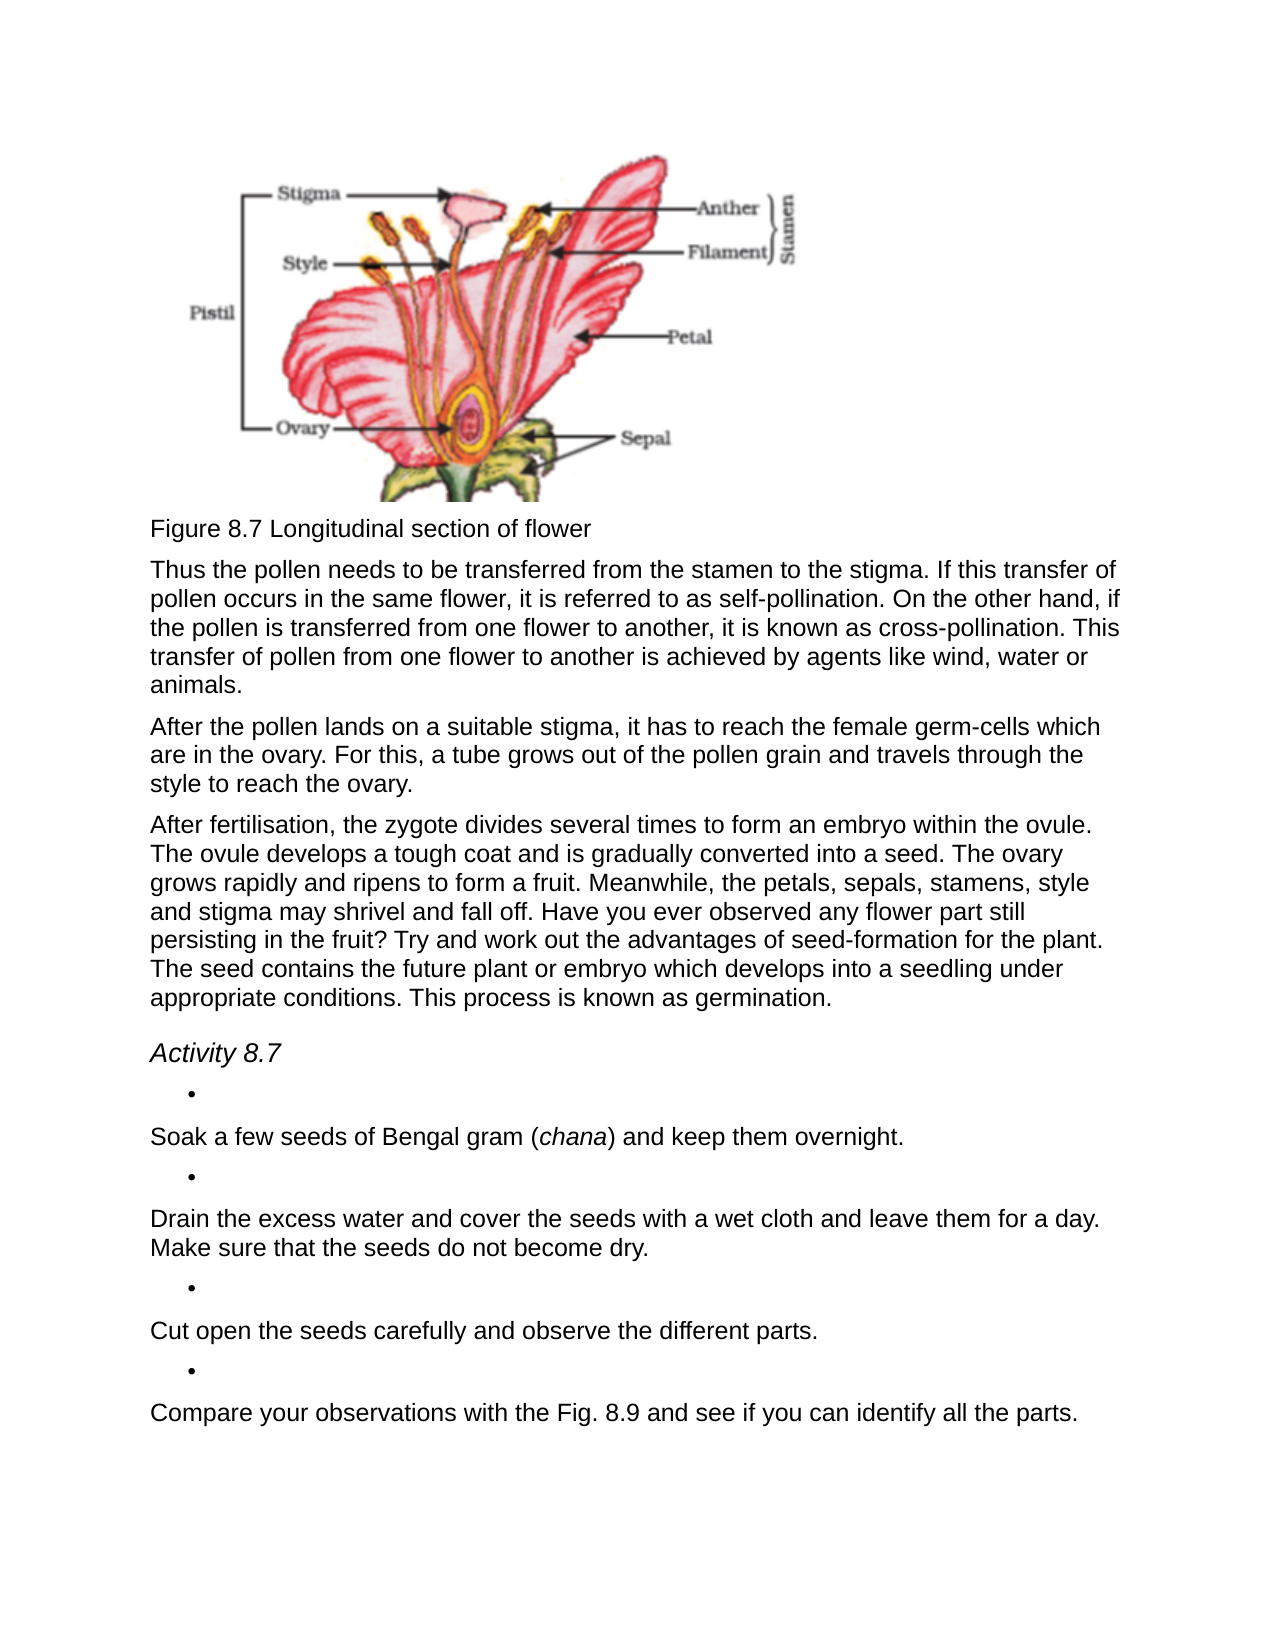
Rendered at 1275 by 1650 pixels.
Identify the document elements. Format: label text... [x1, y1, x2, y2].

subtitle Activity 8.7 [150, 1037, 1125, 1068]
text Soak a few seeds of Bengal gram (chana) and keep them overnight. [150, 1122, 1125, 1150]
text Compare your observations with the Fig. 8.9 and see if you can identify all the parts. [150, 1398, 1125, 1427]
text After fertilisation, the zygote divides several times to form an embryo within the ovule. The ovule develops a tough coat and is gradually converted into a seed. The ovary grows rapidly and ripens to form a fruit. Meanwhile, the petals, sepals, stamens, style and stigma may shrivel and fall off. Have you ever observed any flower part still persisting in the fruit? Try and work out the advantages of seed-formation for the plant. The seed contains the future plant or embryo which develops into a seedling under appropriate conditions. This process is known as germination. [150, 810, 1125, 1012]
text Drain the excess water and cover the seeds with a wet cloth and leave them for a day. Make sure that the seeds do not become dry. [150, 1204, 1125, 1262]
text Figure 8.7 Longitudinal section of flower [150, 514, 1125, 543]
picture [150, 150, 804, 502]
text After the pollen lands on a suitable stigma, it has to reach the female germ-cells which are in the ovary. For this, a tube grows out of the pollen grain and travels through the style to reach the ovary. [150, 712, 1125, 798]
text Thus the pollen needs to be transferred from the stamen to the stigma. If this transfer of pollen occurs in the same flower, it is referred to as self-pollination. On the other hand, if the pollen is transferred from one flower to another, it is known as cross-pollination. This transfer of pollen from one flower to another is achieved by agents like wind, water or animals. [150, 555, 1125, 699]
text Cut open the seeds carefully and observe the different parts. [150, 1316, 1125, 1344]
